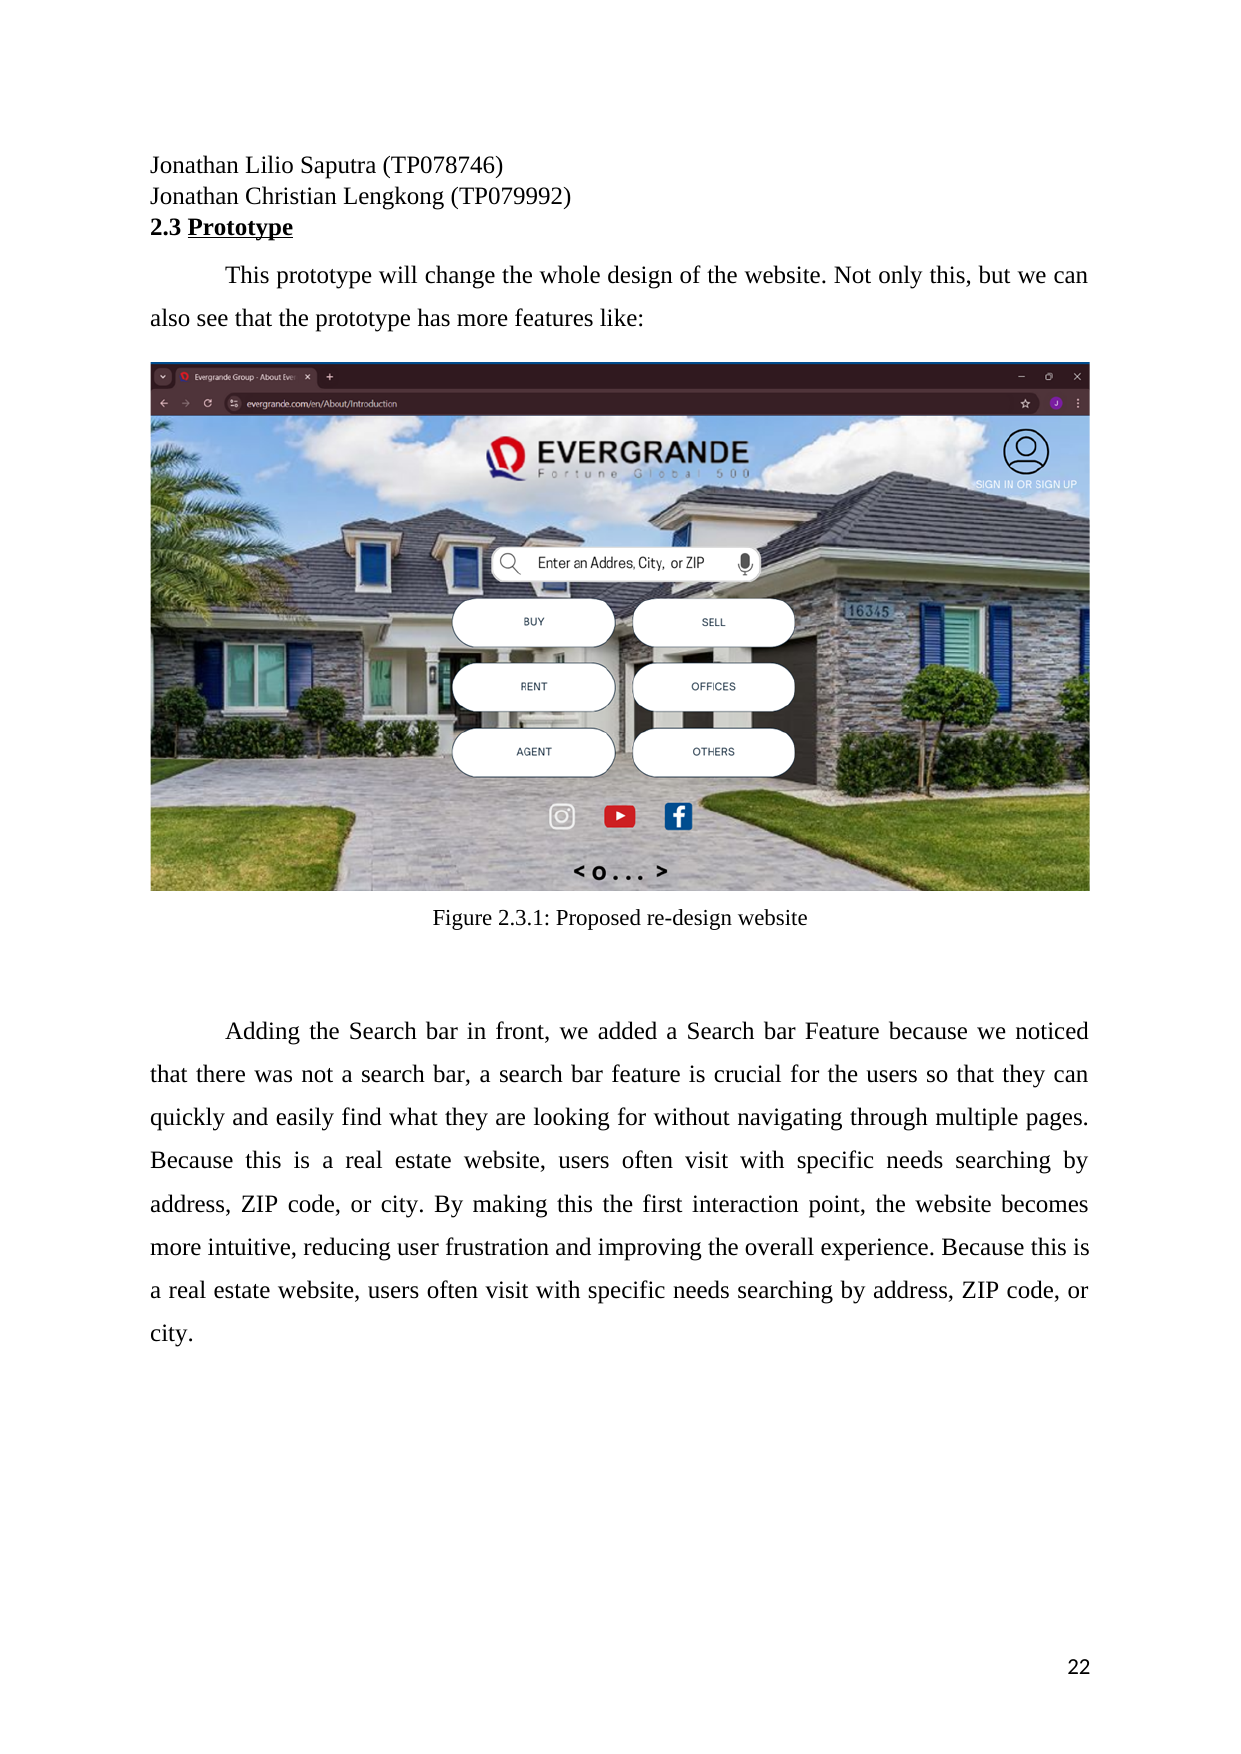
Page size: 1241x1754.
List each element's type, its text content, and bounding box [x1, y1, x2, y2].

text Figure 2.3.1: Proposed re-design website [150, 891, 1090, 930]
picture [150, 362, 1090, 891]
text Adding the Search bar in front, we added a Search bar Feature because we noticed that there was not a search bar, a search bar feature is crucial for the users so that they can quickly and easily find what they are looking for without navigating through multiple pages. Because this is a real estate website, users often visit with specific needs searching by address, ZIP code, or city. By making this the first interaction point, the website becomes more intuitive, reducing user frustration and improving the overall experience. Because this is a real estate website, users often visit with specific needs searching by address, ZIP code, or city. [150, 1016, 1090, 1347]
text Jonathan Lilio Saputra (TP078746) Jonathan Christian Lengkong (TP079992) 2.3 Prototype [150, 150, 1090, 241]
text This prototype will change the whole design of the website. Not only this, but we can also see that the prototype has more features like: [150, 260, 1090, 332]
